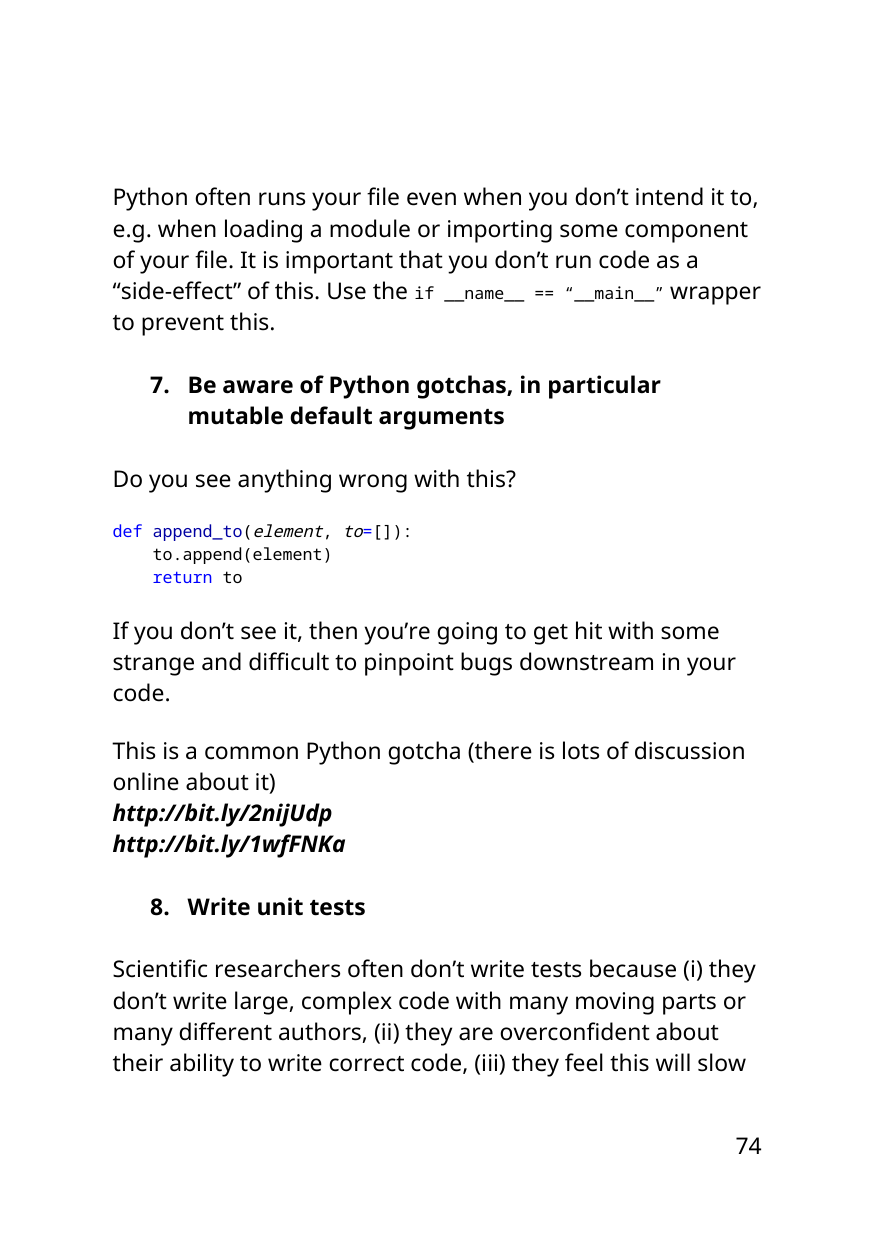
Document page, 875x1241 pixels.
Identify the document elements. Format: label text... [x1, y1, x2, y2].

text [112, 953, 762, 1078]
list Be aware of Python gotchas, in particular mutable default arguments [150, 369, 762, 431]
text Python often runs your file even when you don’t intend it to, e.g. when loading a module or importing some component of your file. It is important that you don’t run code as a “side-effect” of this. Use the if __name__ == “__main__” wrapper to prevent this. [112, 181, 762, 337]
text If you don’t see it, then you’re going to get hit with some strange and difficult to pinpoint bugs downstream in your code. [112, 614, 762, 708]
text def append_to(element, to=[]): to.append(element) return to [112, 520, 762, 588]
text http://bit.ly/1wfFNKa [112, 828, 762, 860]
text Do you see anything wrong with this? [112, 462, 762, 494]
text This is a common Python gotcha (there is lots of discussion online about it) [112, 735, 762, 797]
text http://bit.ly/2nijUdp [112, 797, 762, 828]
list Write unit tests [150, 891, 762, 922]
